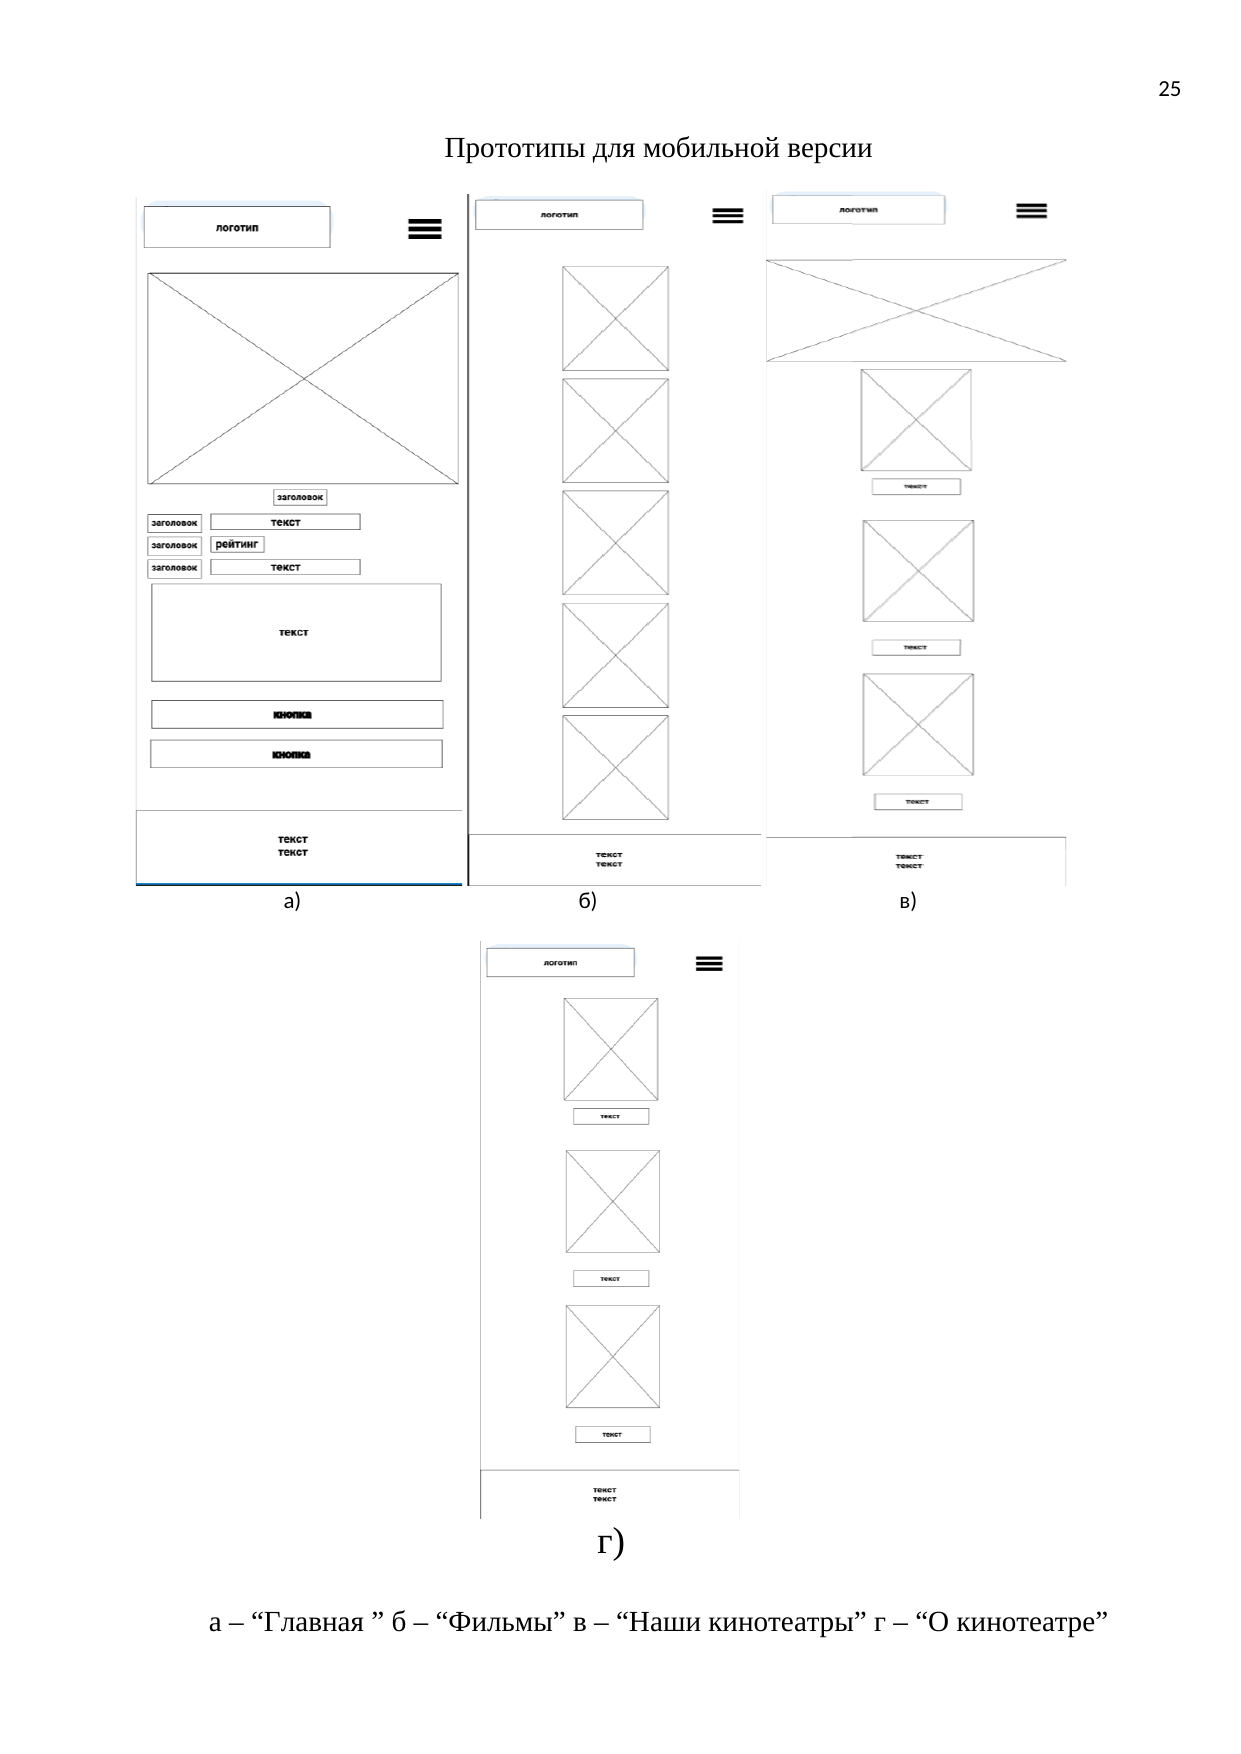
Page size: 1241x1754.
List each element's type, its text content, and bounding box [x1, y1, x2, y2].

text г) [504, 1518, 1181, 1561]
text Прототипы для мобильной версии [136, 130, 1181, 163]
text а) б) в) [209, 886, 1181, 914]
text а – “Главная ” б – “Фильмы” в – “Наши кинотеатры” г – “О кинотеатре” [136, 1604, 1181, 1638]
picture [766, 188, 1067, 886]
picture [467, 194, 762, 886]
picture [135, 197, 463, 886]
picture [480, 941, 740, 1519]
